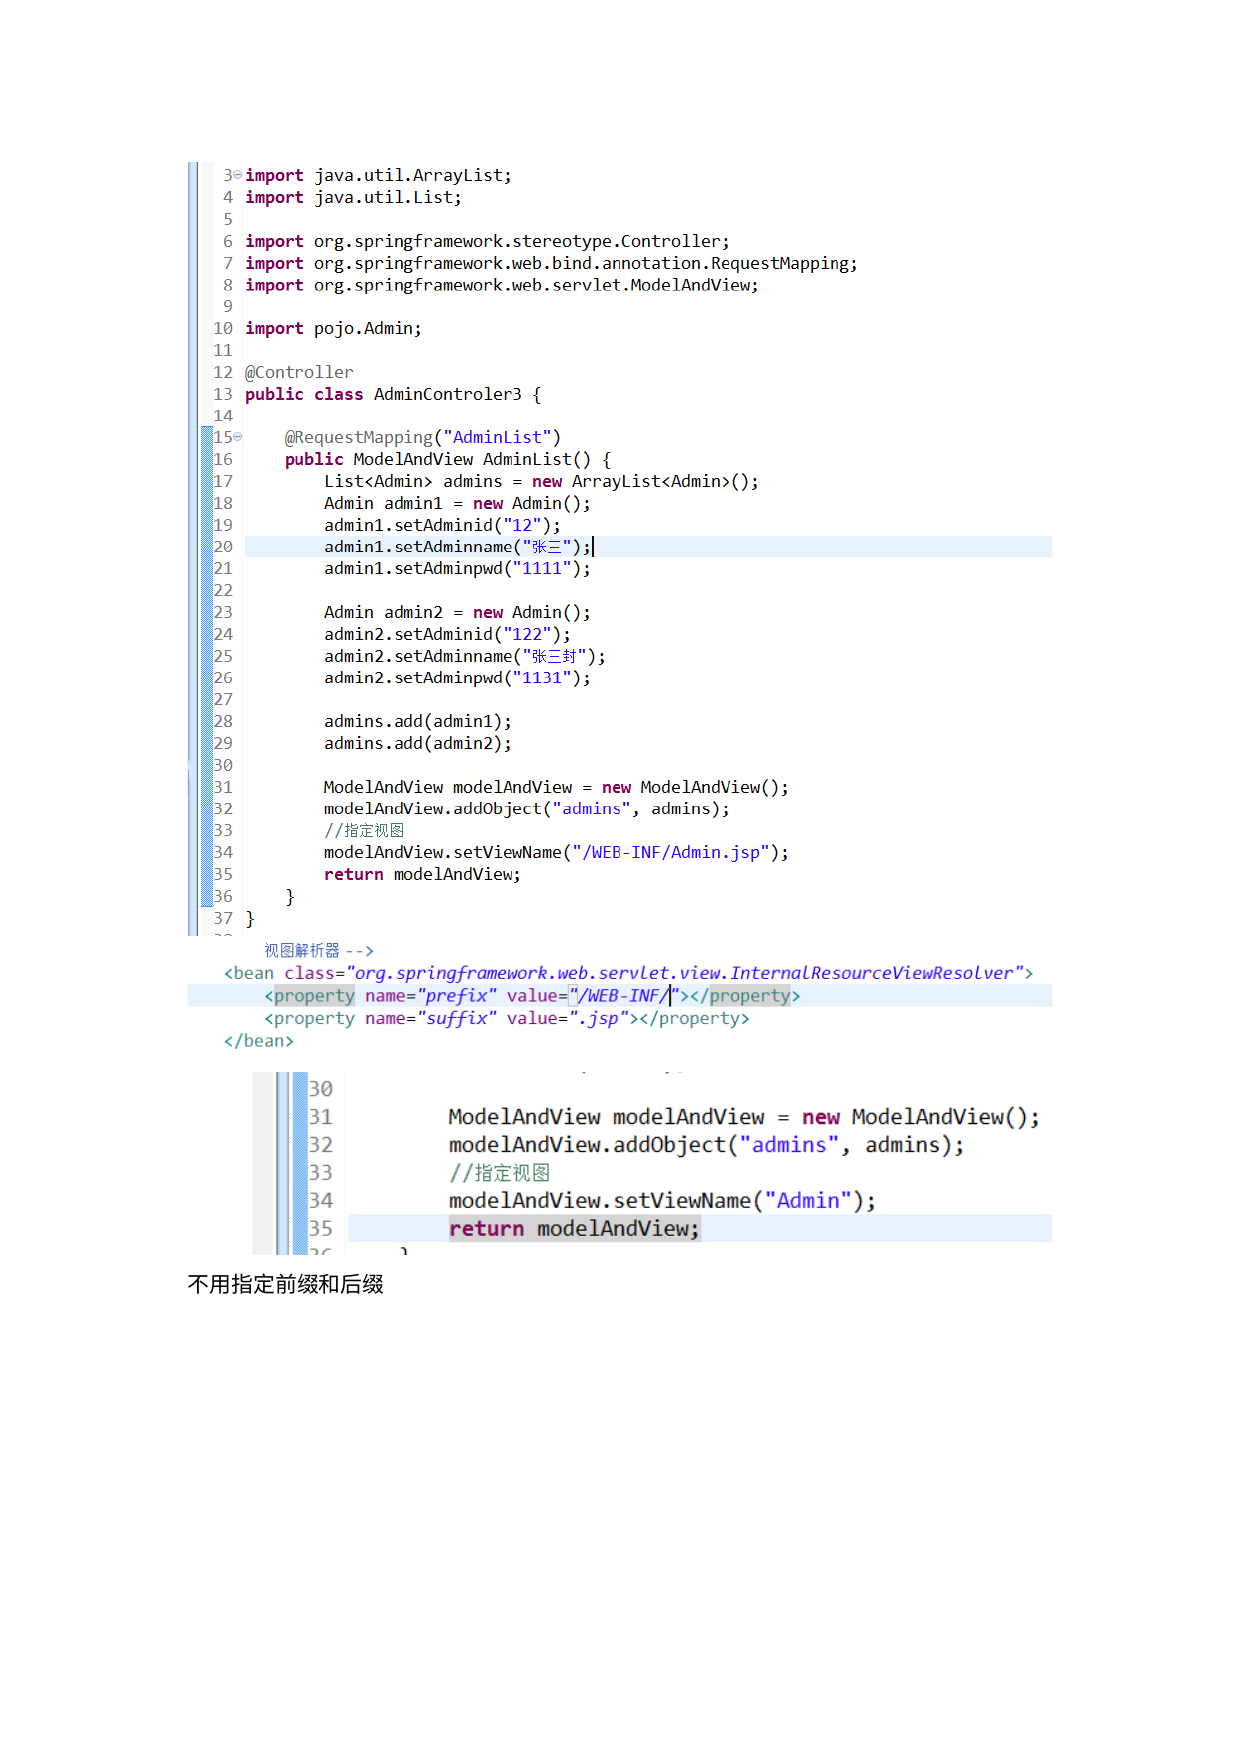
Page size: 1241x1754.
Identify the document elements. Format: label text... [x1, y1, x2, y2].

picture [187, 162, 1053, 936]
picture [187, 1072, 1053, 1255]
picture [187, 942, 1053, 1060]
text 不用指定前缀和后缀 [187, 1267, 1053, 1299]
